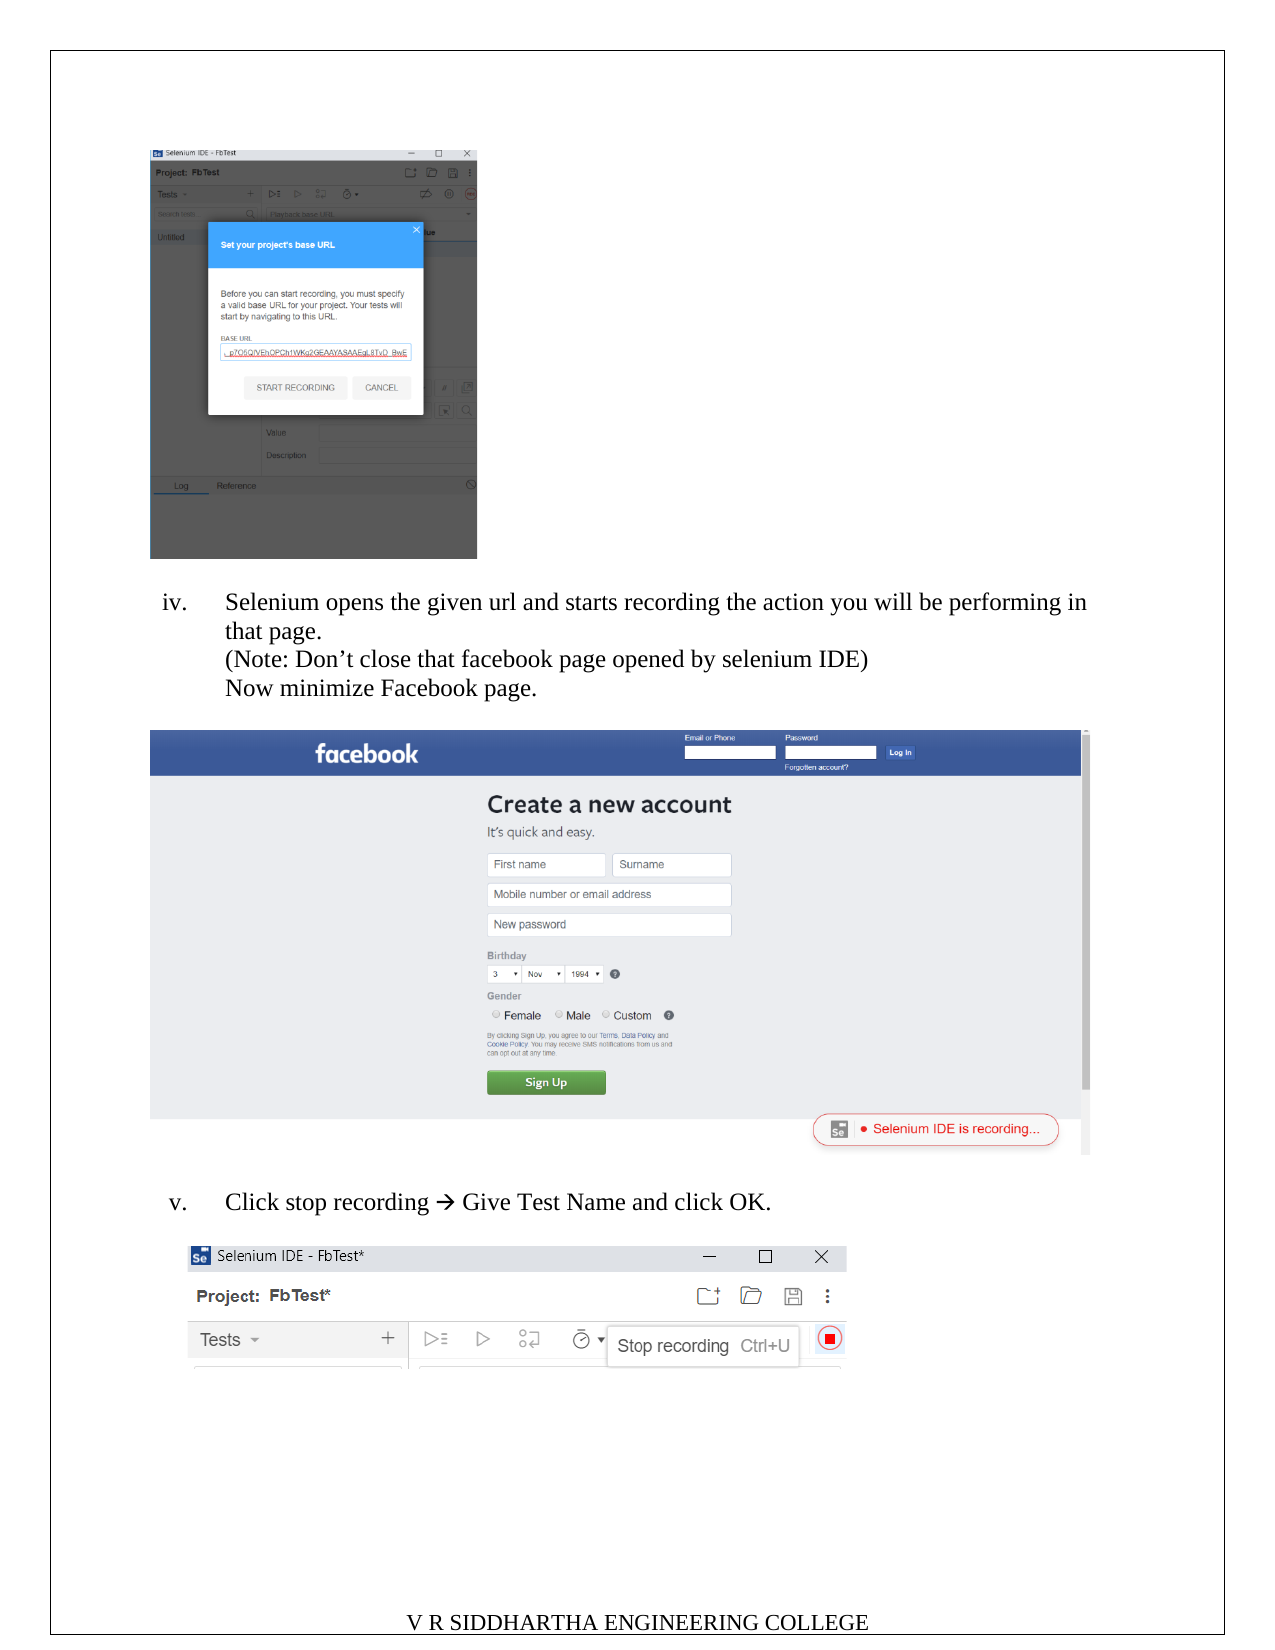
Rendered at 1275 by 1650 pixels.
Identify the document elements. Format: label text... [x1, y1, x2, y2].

text (Note: Don’t close that facebook page opened by selenium IDE) [225, 644, 1125, 673]
picture [150, 730, 1091, 1155]
picture [187, 1246, 847, 1369]
text Now minimize Facebook page. [225, 673, 1125, 702]
list Selenium opens the given url and starts recording the action you will be performing in that page. [187, 587, 1125, 644]
picture [150, 150, 478, 559]
list Click stop recording 🡪 Give Test Name and click OK. [187, 1183, 1125, 1218]
